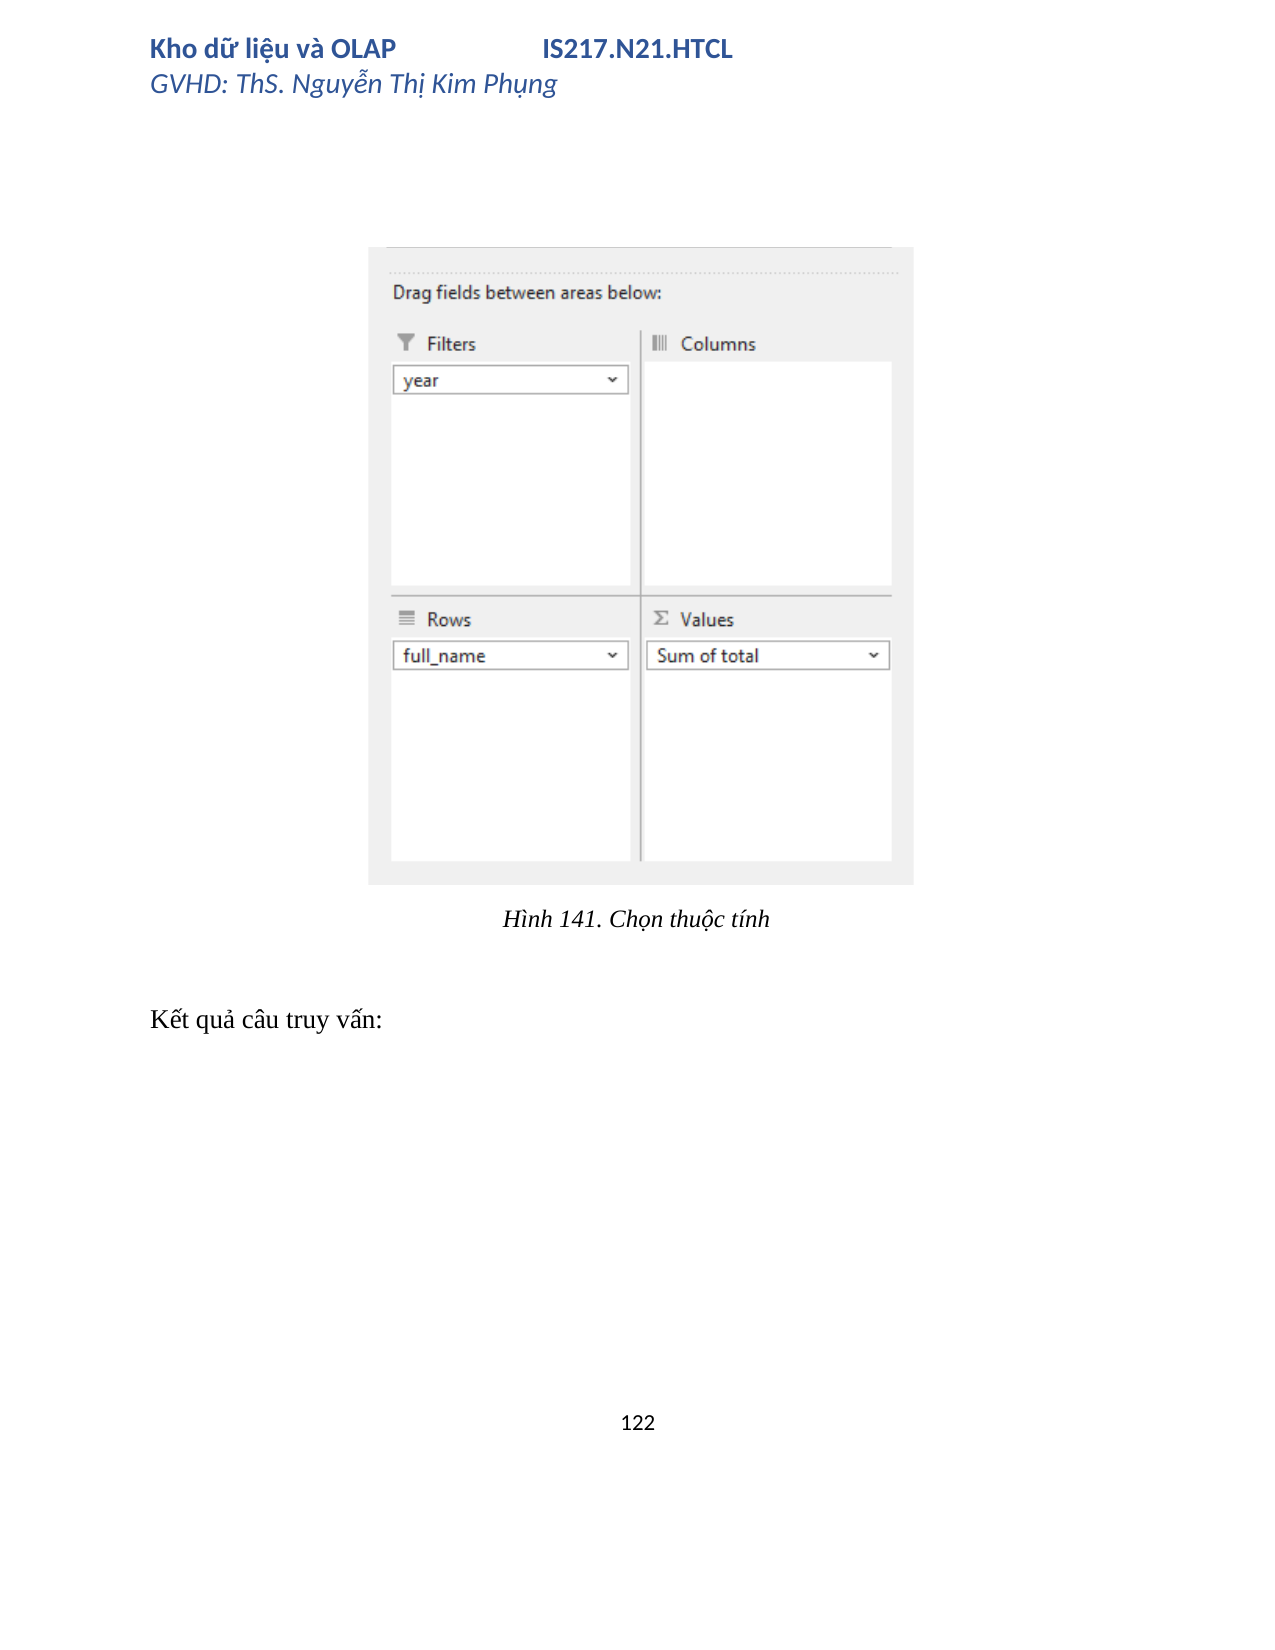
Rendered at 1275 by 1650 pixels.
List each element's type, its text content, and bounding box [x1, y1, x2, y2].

picture [368, 247, 914, 885]
text Hình 141. Chọn thuộc tính [150, 904, 1125, 932]
text Kết quả câu truy vấn: [150, 1003, 1125, 1035]
